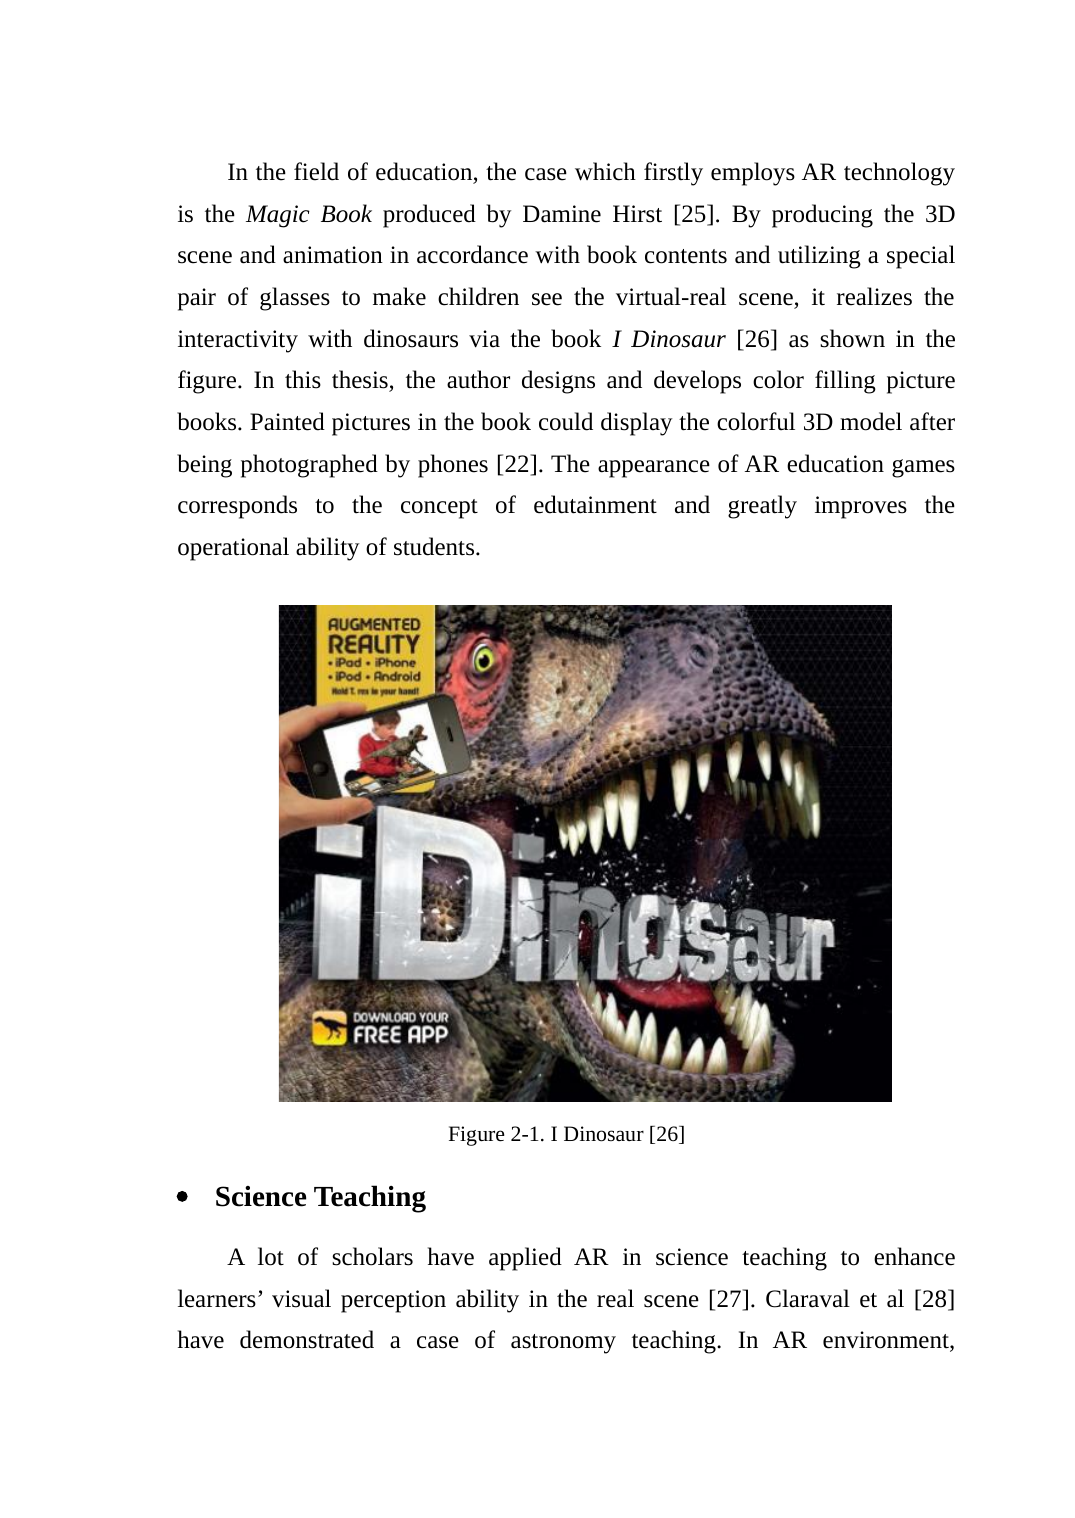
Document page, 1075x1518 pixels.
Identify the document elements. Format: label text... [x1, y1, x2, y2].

picture [278, 605, 892, 1102]
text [177, 1232, 956, 1357]
list Science Teaching [177, 1179, 956, 1213]
text In the field of education, the case which firstly employs AR technology is the Magic Book produced by Damine Hirst [25]. By producing the 3D scene and animation in accordance with book contents and utilizing a special pair of glasses to make children see the virtual-real scene, it realizes the interactivity with dinosaurs via the book I Dinosaur [26] as shown in the figure. In this thesis, the author designs and develops color filling picture books. Painted pictures in the book could display the colorful 3D model after being photographed by phones [22]. The appearance of AR education games corresponds to the concept of edutainment and greatly improves the operational ability of students. [177, 147, 956, 564]
text Figure 2-1. I Dinosaur [26] [177, 1121, 956, 1146]
